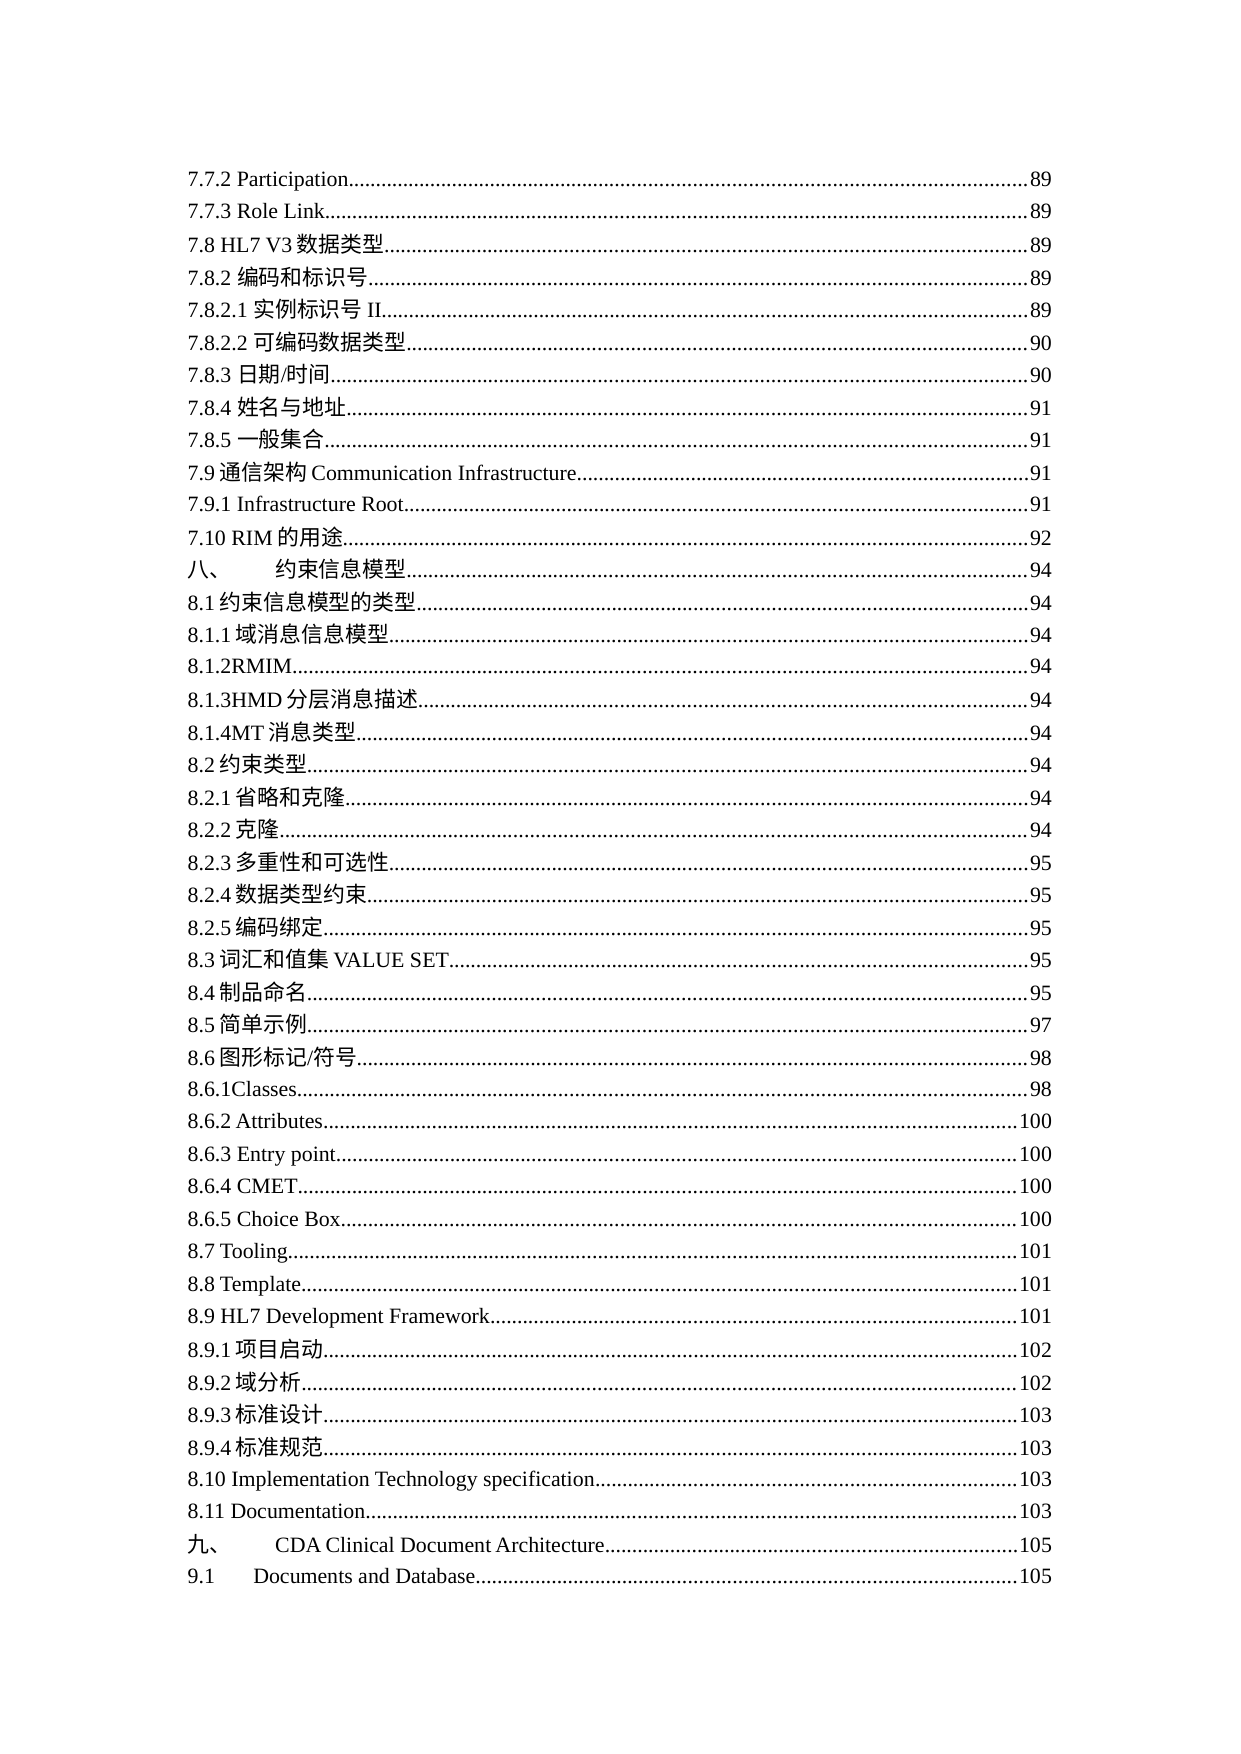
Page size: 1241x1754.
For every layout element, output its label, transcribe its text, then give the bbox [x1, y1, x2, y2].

text 8.11 Documentation 103 [187, 1494, 1053, 1527]
text 8.7 Tooling 101 [187, 1234, 1053, 1267]
text 8.6图形标记/符号 98 [187, 1039, 1053, 1072]
text 8.2约束类型 94 [187, 747, 1053, 779]
text 8.6.3 Entry point 100 [187, 1137, 1053, 1169]
text 7.8.2 编码和标识号 89 [187, 259, 1053, 292]
text 7.7.2 Participation 89 [187, 162, 1053, 194]
text 8.2.4数据类型约束 95 [187, 877, 1053, 909]
text 8.6.2 Attributes 100 [187, 1104, 1053, 1137]
text 8.6.1Classes 98 [187, 1072, 1053, 1104]
text 7.8 HL7 V3数据类型 89 [187, 227, 1053, 259]
text 8.1.4MT消息类型 94 [187, 714, 1053, 747]
text 8.2.3多重性和可选性 95 [187, 844, 1053, 877]
text 8.3词汇和值集VALUE SET 95 [187, 942, 1053, 974]
text 8.1约束信息模型的类型 94 [187, 584, 1053, 617]
text 8.1.3HMD分层消息描述 94 [187, 682, 1053, 714]
text 7.9通信架构Communication Infrastructure 91 [187, 454, 1053, 487]
text 8.9.2域分析 102 [187, 1364, 1053, 1397]
text 8.2.1省略和克隆 94 [187, 779, 1053, 812]
text 7.8.2.1 实例标识号II 89 [187, 292, 1053, 324]
text 8.5简单示例 97 [187, 1007, 1053, 1039]
text 8.9.4标准规范 103 [187, 1429, 1053, 1462]
text 7.8.2.2 可编码数据类型 90 [187, 324, 1053, 357]
text 7.10 RIM的用途 92 [187, 519, 1053, 552]
text 7.8.4 姓名与地址 91 [187, 389, 1053, 422]
text 九、 CDA Clinical Document Architecture 105 [187, 1527, 1053, 1559]
text 8.10 Implementation Technology specification 103 [187, 1462, 1053, 1494]
text 8.8 Template 101 [187, 1267, 1053, 1299]
text 八、 约束信息模型 94 [187, 552, 1053, 584]
text 9.1 Documents and Database 105 [187, 1559, 1053, 1592]
text 8.1.1域消息信息模型 94 [187, 617, 1053, 649]
text 8.4制品命名 95 [187, 974, 1053, 1007]
text 8.9 HL7 Development Framework 101 [187, 1299, 1053, 1332]
text 8.2.5编码绑定 95 [187, 909, 1053, 942]
text 7.8.5 一般集合 91 [187, 422, 1053, 454]
text 8.9.1项目启动 102 [187, 1332, 1053, 1364]
text 7.8.3 日期/时间 90 [187, 357, 1053, 389]
text 8.6.4 CMET 100 [187, 1169, 1053, 1202]
text 8.1.2RMIM 94 [187, 649, 1053, 682]
text 8.9.3标准设计 103 [187, 1397, 1053, 1429]
text 7.7.3 Role Link 89 [187, 194, 1053, 227]
text 7.9.1 Infrastructure Root 91 [187, 487, 1053, 519]
text 8.6.5 Choice Box 100 [187, 1202, 1053, 1234]
text 8.2.2克隆 94 [187, 812, 1053, 844]
